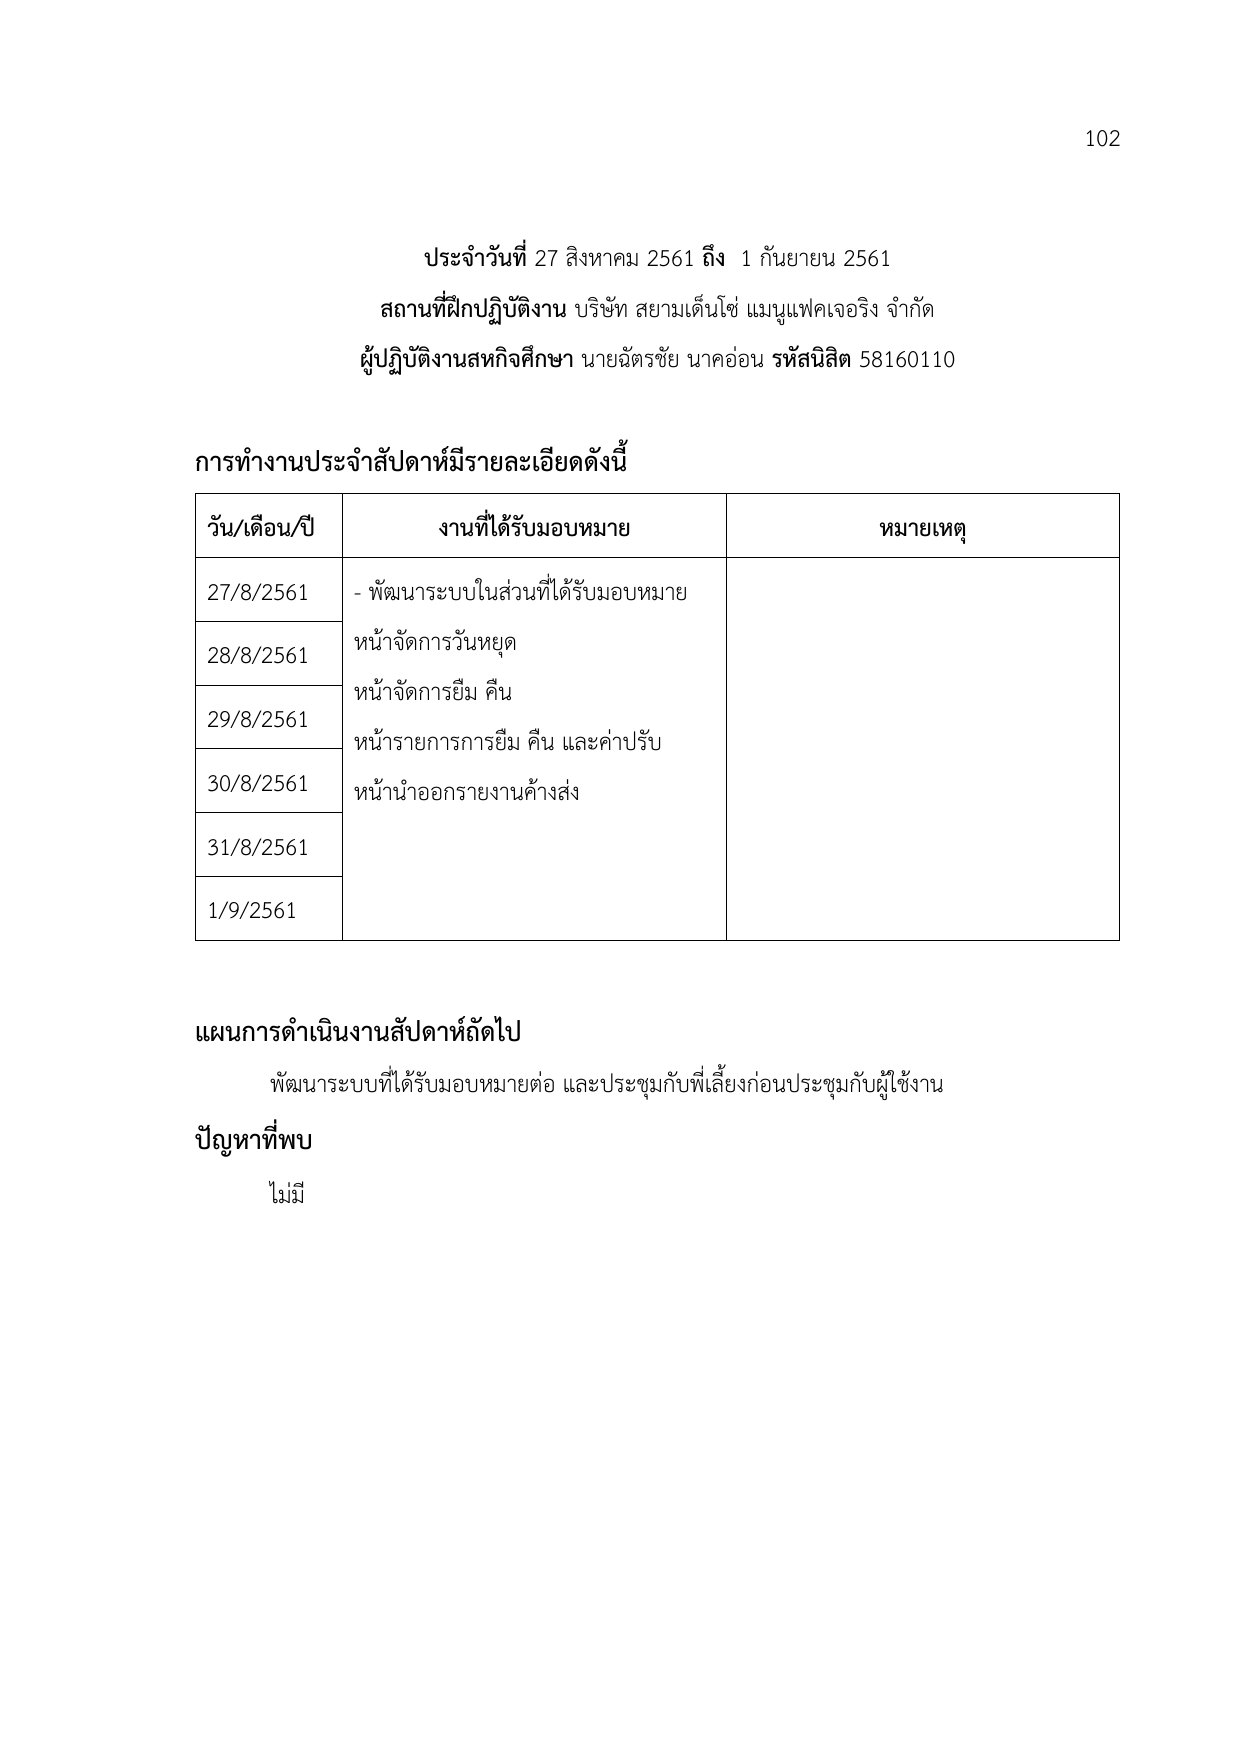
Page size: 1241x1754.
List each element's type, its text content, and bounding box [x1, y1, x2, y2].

table_cell 1/9/2561 [196, 877, 342, 940]
table_cell - พัฒนาระบบในส่วนที่ได้รับมอบหมาย หน้าจัดการวันหยุด หน้าจัดการยืม คืน หน้ารายการการยืม คืน และค่าปรับ หน้านำออกรายงานค้างส่ง [343, 558, 726, 940]
text ไม่มี [195, 1174, 1120, 1212]
text สถานที่ฝึกปฏิบัติงาน บริษัท สยามเด็นโซ่ แมนูแฟคเจอริง จำกัด [195, 288, 1120, 325]
text ประจำวันที่ 27 สิงหาคม 2561 ถึง 1 กันยายน 2561 [195, 237, 1120, 275]
text ปัญหาที่พบ [195, 1116, 1120, 1159]
table_header วัน/เดือน/ปี [196, 494, 342, 557]
table_cell 31/8/2561 [196, 813, 342, 876]
table_header งานที่ได้รับมอบหมาย [343, 494, 726, 557]
table_cell 28/8/2561 [196, 622, 342, 684]
text การทำงานประจำสัปดาห์มีรายละเอียดดังนี้ [195, 438, 1120, 481]
text ผู้ปฏิบัติงานสหกิจศึกษา นายฉัตรชัย นาคอ่อน รหัสนิสิต 58160110 [195, 338, 1120, 376]
text พัฒนาระบบที่ได้รับมอบหมายต่อ และประชุมกับพี่เลี้ยงก่อนประชุมกับผู้ใช้งาน [195, 1063, 1120, 1101]
table_cell 27/8/2561 [196, 558, 342, 621]
table_cell 30/8/2561 [196, 749, 342, 812]
table_cell 29/8/2561 [196, 686, 342, 748]
text แผนการดำเนินงานสัปดาห์ถัดไป [195, 1008, 1120, 1051]
table_cell [727, 558, 1119, 940]
table_header หมายเหตุ [727, 494, 1119, 557]
